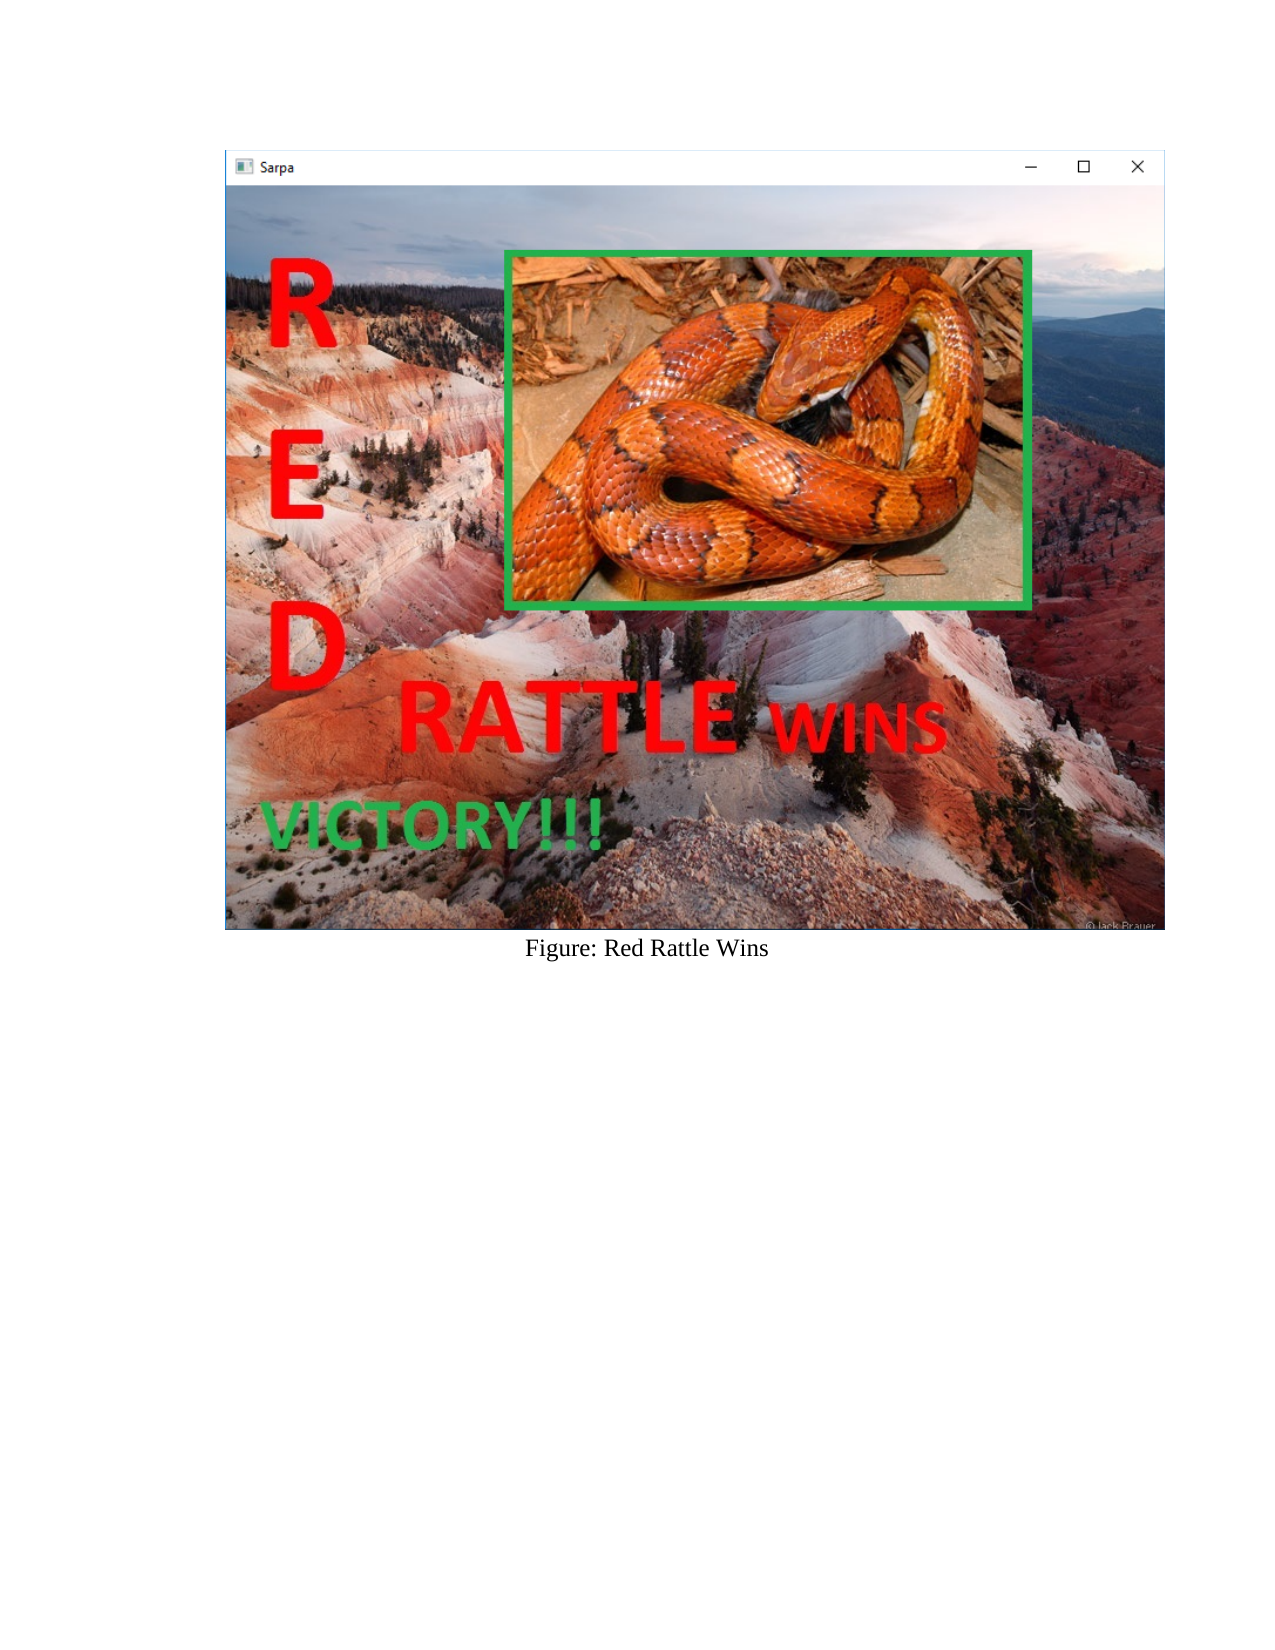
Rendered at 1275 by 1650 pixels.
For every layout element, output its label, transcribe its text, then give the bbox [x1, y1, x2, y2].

list Figure: Red Rattle Wins [337, 933, 1125, 962]
picture [225, 150, 1165, 930]
